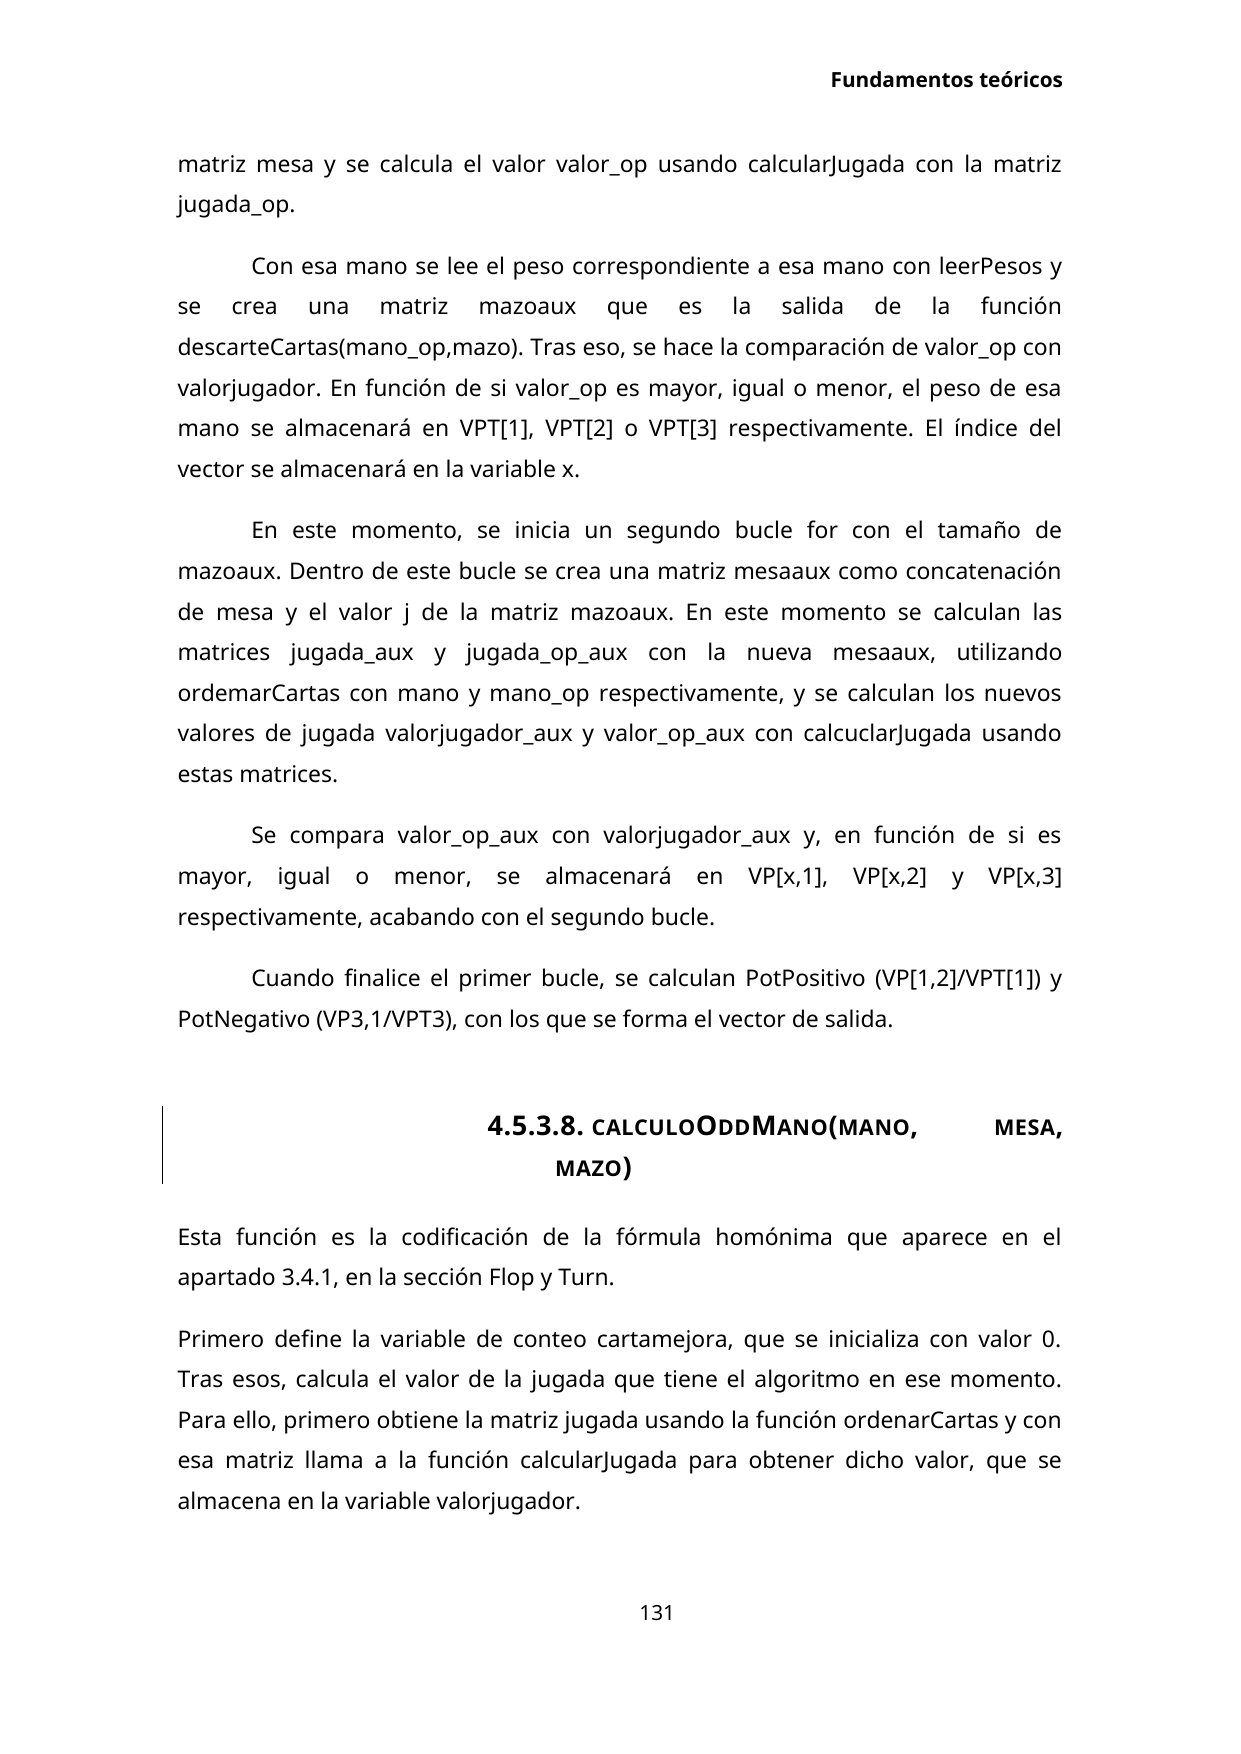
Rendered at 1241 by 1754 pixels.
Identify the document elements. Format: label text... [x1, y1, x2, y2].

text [177, 148, 1063, 219]
text Se compara valor_op_aux con valorjugador_aux y, en función de si es mayor, igual o menor, se almacenará en VP[x,1], VP[x,2] y VP[x,3] respectivamente, acabando con el segundo bucle. [177, 819, 1063, 932]
text Cuando finalice el primer bucle, se calculan PotPositivo (VP[1,2]/VPT[1]) y PotNegativo (VP3,1/VPT3), con los que se forma el vector de salida. [177, 962, 1063, 1034]
text Esta función es la codificación de la fórmula homónima que aparece en el apartado 3.4.1, en la sección Flop y Turn. [177, 1221, 1063, 1292]
text Primero define la variable de conteo cartamejora, que se inicializa con valor 0. Tras esos, calcula el valor de la jugada que tiene el algoritmo en ese momento. Para ello, primero obtiene la matriz jugada usando la función ordenarCartas y con esa matriz llama a la función calcularJugada para obtener dicho valor, que se almacena en la variable valorjugador. [177, 1323, 1063, 1516]
subtitle calculoOddMano(mano, mesa, mazo) [487, 1106, 1063, 1184]
text Con esa mano se lee el peso correspondiente a esa mano con leerPesos y se crea una matriz mazoaux que es la salida de la función descarteCartas(mano_op,mazo). Tras eso, se hace la comparación de valor_op con valorjugador. En función de si valor_op es mayor, igual o menor, el peso de esa mano se almacenará en VPT[1], VPT[2] o VPT[3] respectivamente. El índice del vector se almacenará en la variable x. [177, 250, 1063, 484]
text En este momento, se inicia un segundo bucle for con el tamaño de mazoaux. Dentro de este bucle se crea una matriz mesaaux como concatenación de mesa y el valor j de la matriz mazoaux. En este momento se calculan las matrices jugada_aux y jugada_op_aux con la nueva mesaaux, utilizando ordemarCartas con mano y mano_op respectivamente, y se calculan los nuevos valores de jugada valorjugador_aux y valor_op_aux con calcuclarJugada usando estas matrices. [177, 514, 1063, 789]
